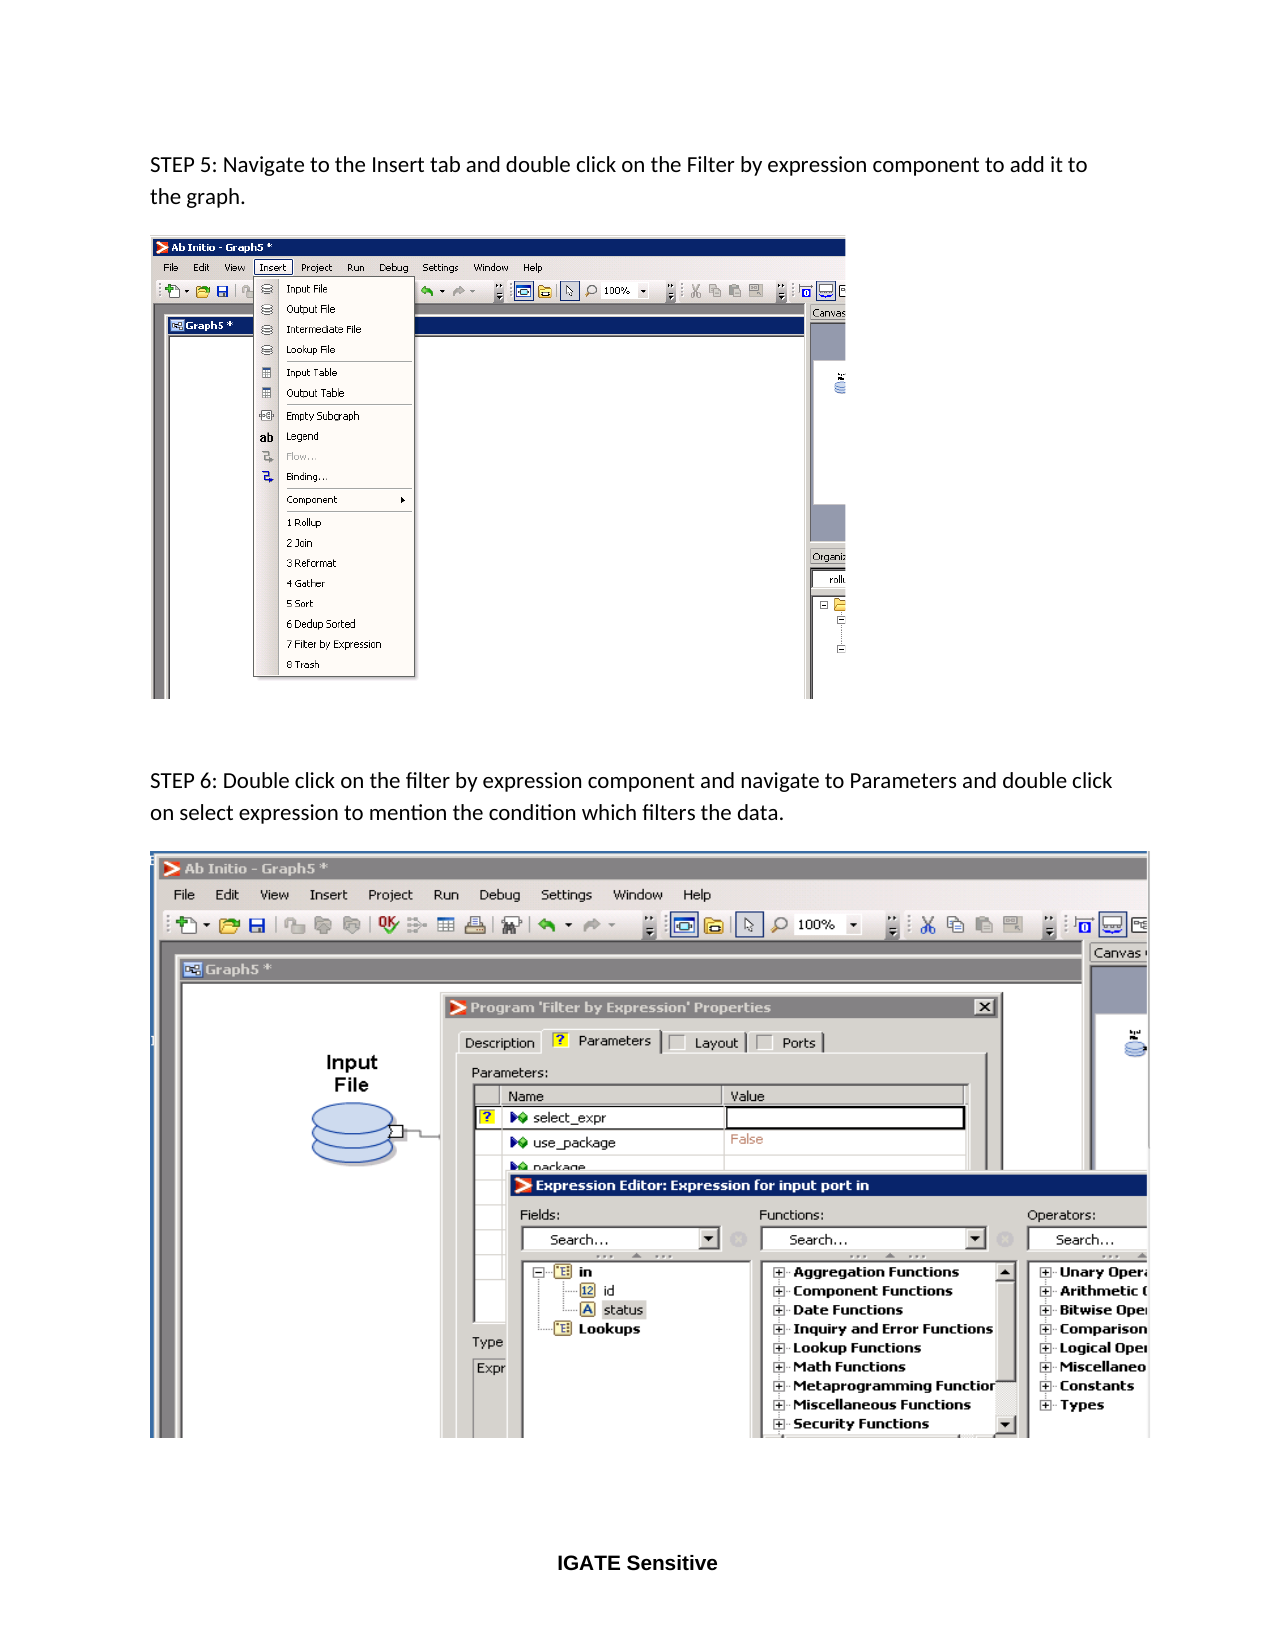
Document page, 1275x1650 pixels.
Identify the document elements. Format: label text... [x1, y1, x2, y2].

text STEP 6: Double click on the filter by expression component and navigate to Parameters and double click on select expression to mention the condition which filters the data. [150, 766, 1125, 826]
text STEP 5: Navigate to the Insert tab and double click on the Filter by expression component to add it to the graph. [150, 150, 1125, 210]
picture [150, 851, 1150, 1438]
picture [150, 235, 846, 699]
